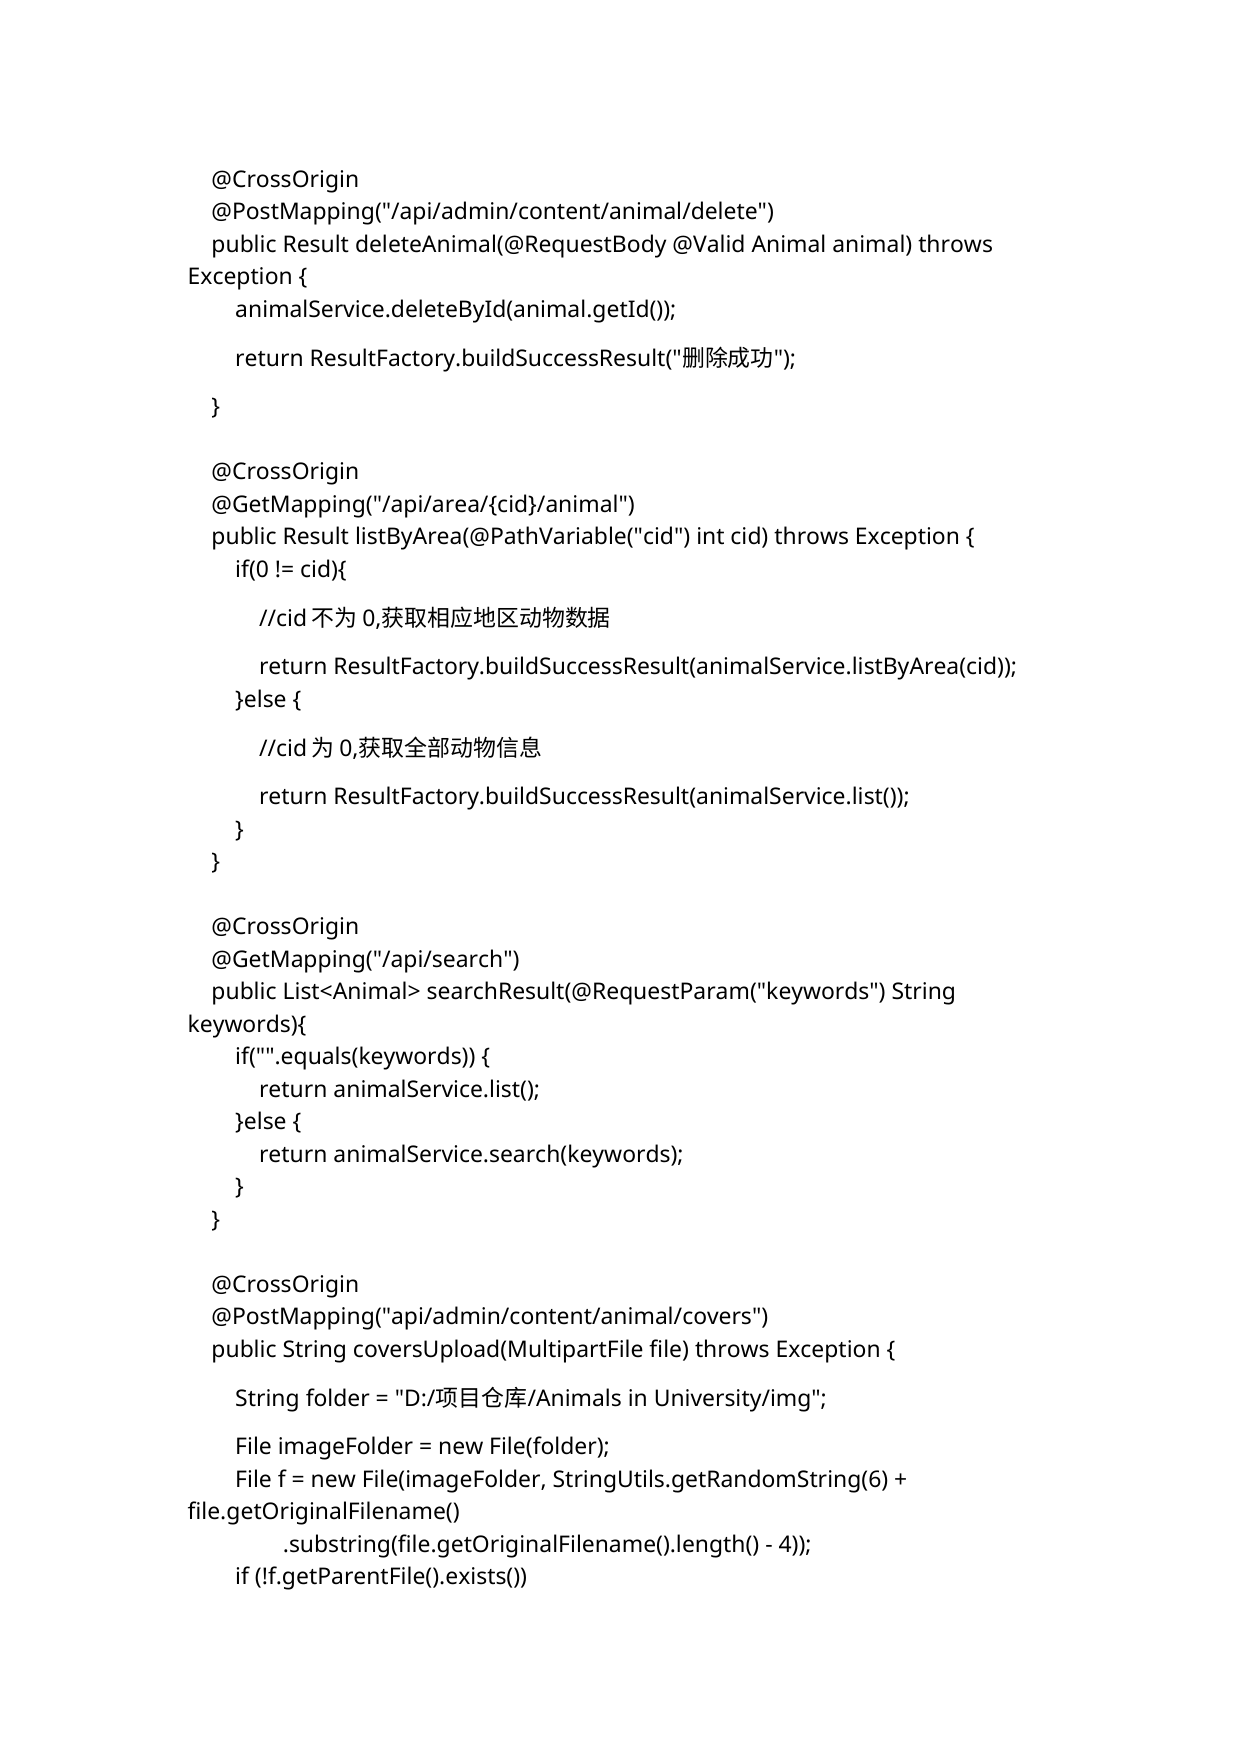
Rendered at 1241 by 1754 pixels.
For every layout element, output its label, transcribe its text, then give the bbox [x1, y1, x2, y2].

text String folder = "D:/项目仓库/Animals in University/img"; [187, 1364, 1053, 1429]
text return animalService.search(keywords); [187, 1137, 1053, 1169]
text @CrossOrigin [187, 162, 1053, 194]
text public String coversUpload(MultipartFile file) throws Exception { [187, 1332, 1053, 1364]
text if(0 != cid){ [187, 552, 1053, 584]
text //cid为0,获取全部动物信息 [187, 714, 1053, 779]
text public Result deleteAnimal(@RequestBody @Valid Animal animal) throws Exception { [187, 227, 1053, 292]
text @GetMapping("/api/area/{cid}/animal") [187, 487, 1053, 519]
text }else { [187, 1104, 1053, 1137]
text return animalService.list(); [187, 1072, 1053, 1104]
text //cid不为0,获取相应地区动物数据 [187, 584, 1053, 649]
text if("".equals(keywords)) { [187, 1039, 1053, 1072]
text } [187, 1169, 1053, 1202]
text File f = new File(imageFolder, StringUtils.getRandomString(6) + file.getOriginalFilename() [187, 1462, 1053, 1527]
text return ResultFactory.buildSuccessResult(animalService.list()); [187, 779, 1053, 812]
text if (!f.getParentFile().exists()) [187, 1559, 1053, 1592]
text }else { [187, 682, 1053, 714]
text } [187, 1202, 1053, 1234]
text animalService.deleteById(animal.getId()); [187, 292, 1053, 324]
text } [187, 389, 1053, 422]
text @PostMapping("api/admin/content/animal/covers") [187, 1299, 1053, 1332]
text File imageFolder = new File(folder); [187, 1429, 1053, 1462]
text @CrossOrigin [187, 909, 1053, 942]
text } [187, 844, 1053, 877]
text @GetMapping("/api/search") [187, 942, 1053, 974]
text @CrossOrigin [187, 454, 1053, 487]
text public Result listByArea(@PathVariable("cid") int cid) throws Exception { [187, 519, 1053, 552]
text } [187, 812, 1053, 844]
text @PostMapping("/api/admin/content/animal/delete") [187, 194, 1053, 227]
text public List<Animal> searchResult(@RequestParam("keywords") String keywords){ [187, 974, 1053, 1039]
text return ResultFactory.buildSuccessResult("删除成功"); [187, 324, 1053, 389]
text .substring(file.getOriginalFilename().length() - 4)); [187, 1527, 1053, 1559]
text @CrossOrigin [187, 1267, 1053, 1299]
text return ResultFactory.buildSuccessResult(animalService.listByArea(cid)); [187, 649, 1053, 682]
